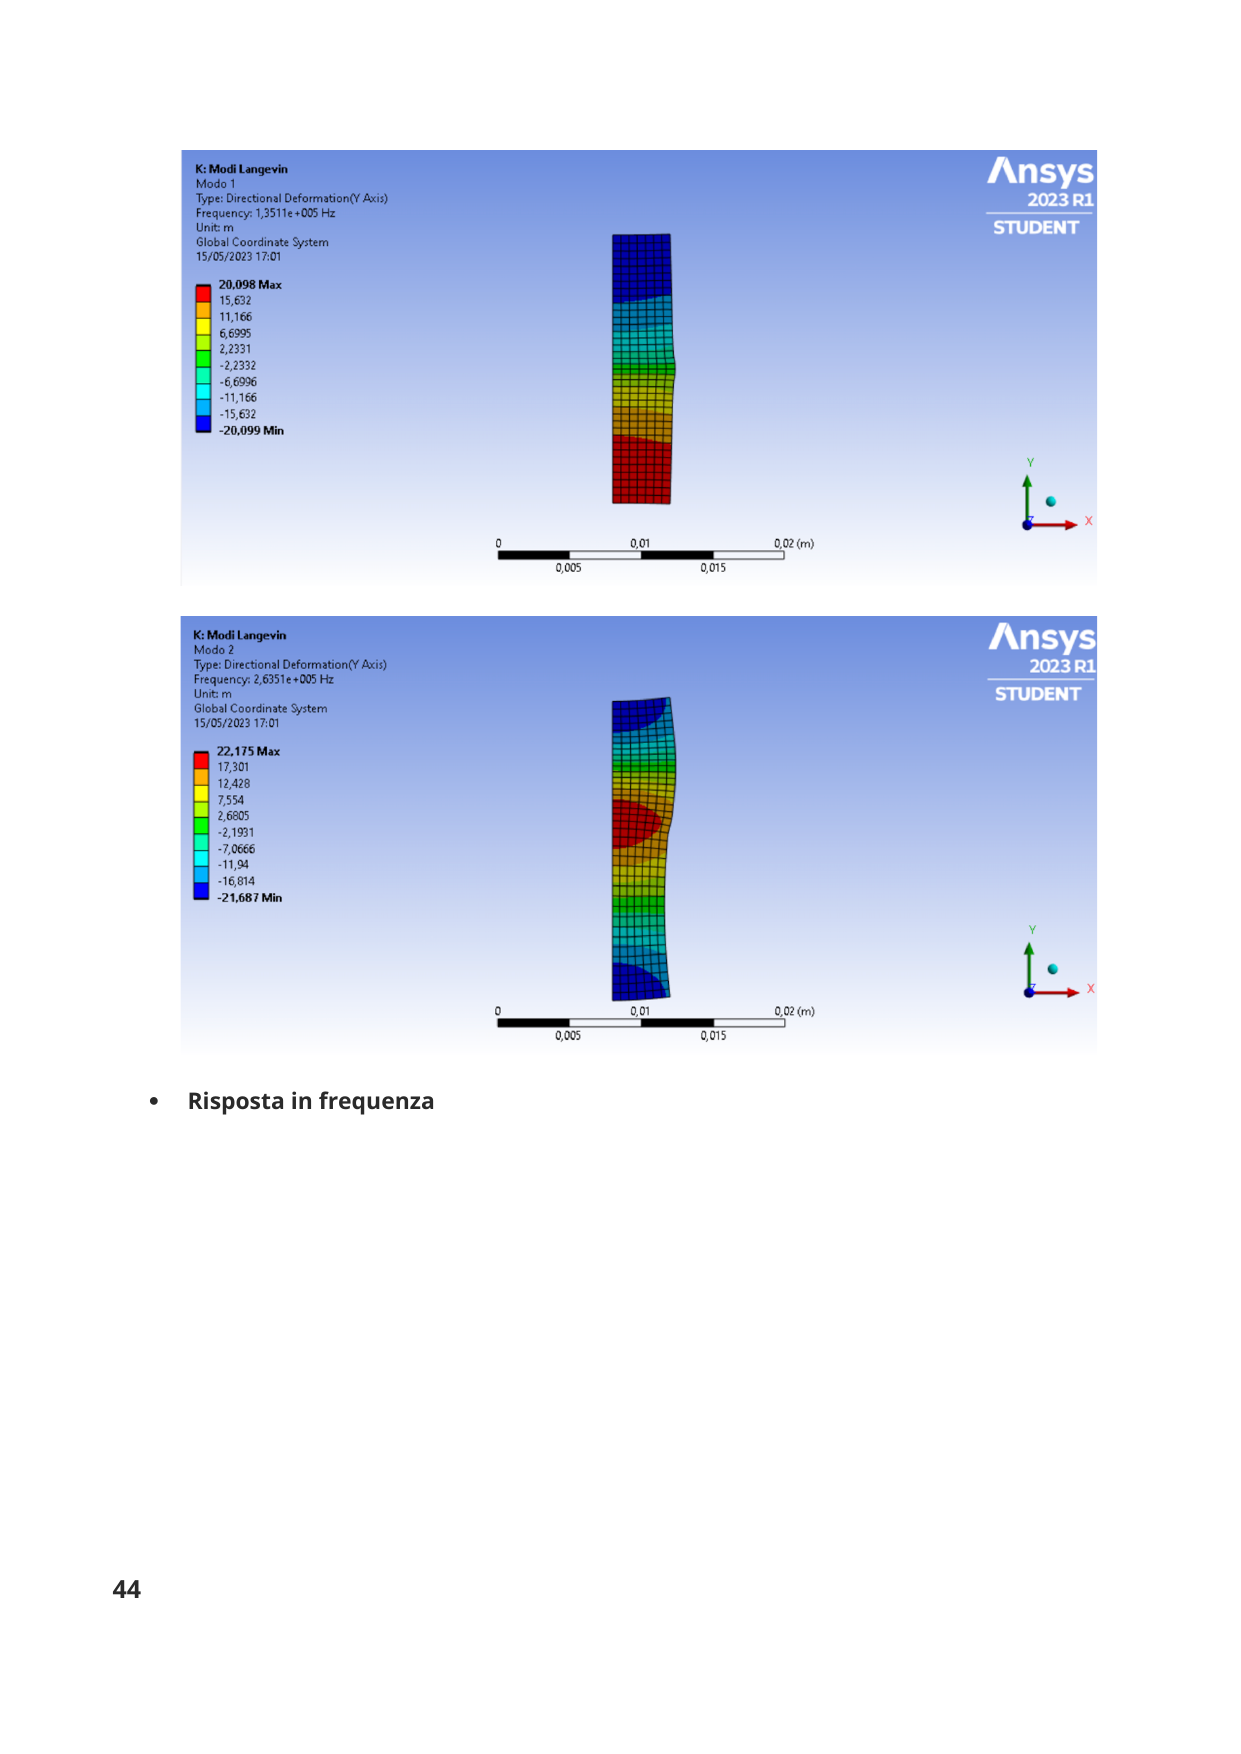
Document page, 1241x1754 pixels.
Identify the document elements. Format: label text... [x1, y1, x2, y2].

picture [180, 150, 1098, 586]
list Risposta in frequenza [150, 1085, 1128, 1116]
picture [180, 616, 1098, 1055]
